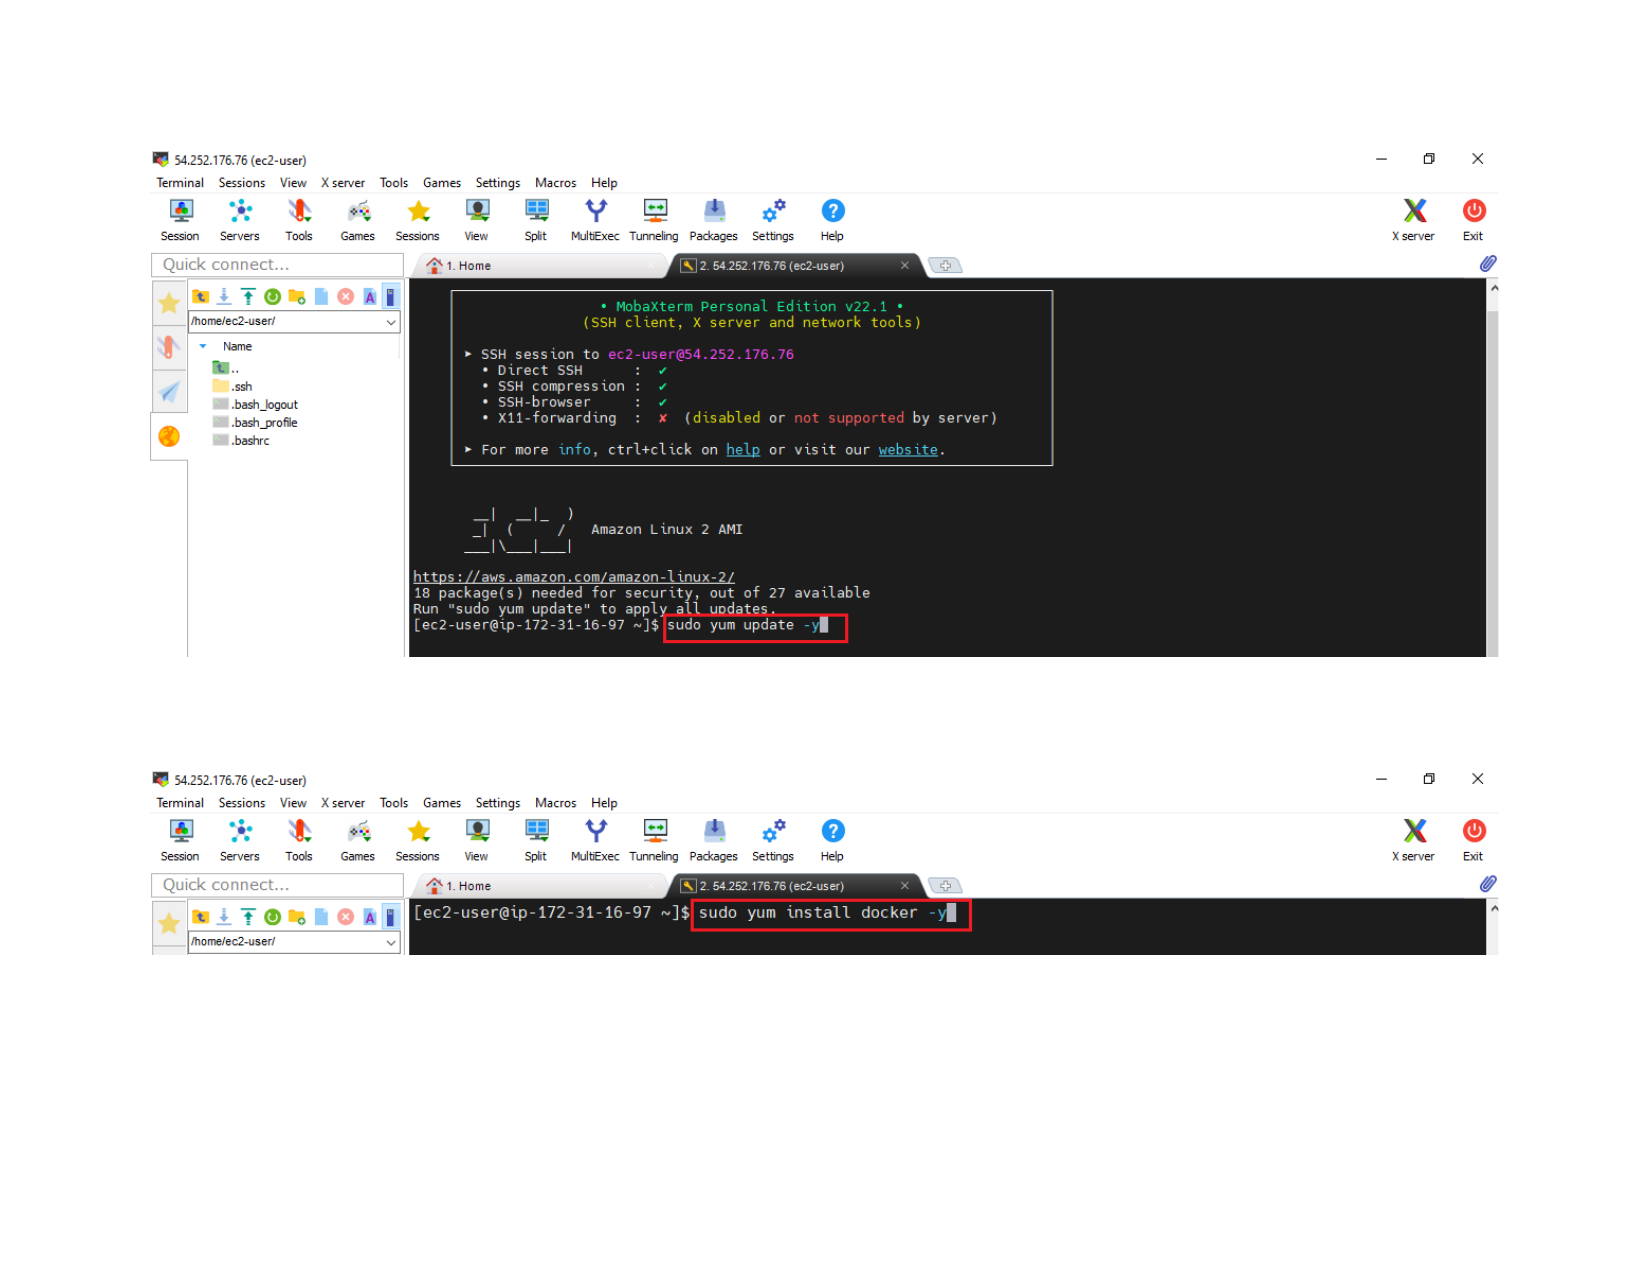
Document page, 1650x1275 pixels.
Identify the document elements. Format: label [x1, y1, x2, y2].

picture [150, 768, 1499, 955]
picture [150, 150, 1499, 657]
